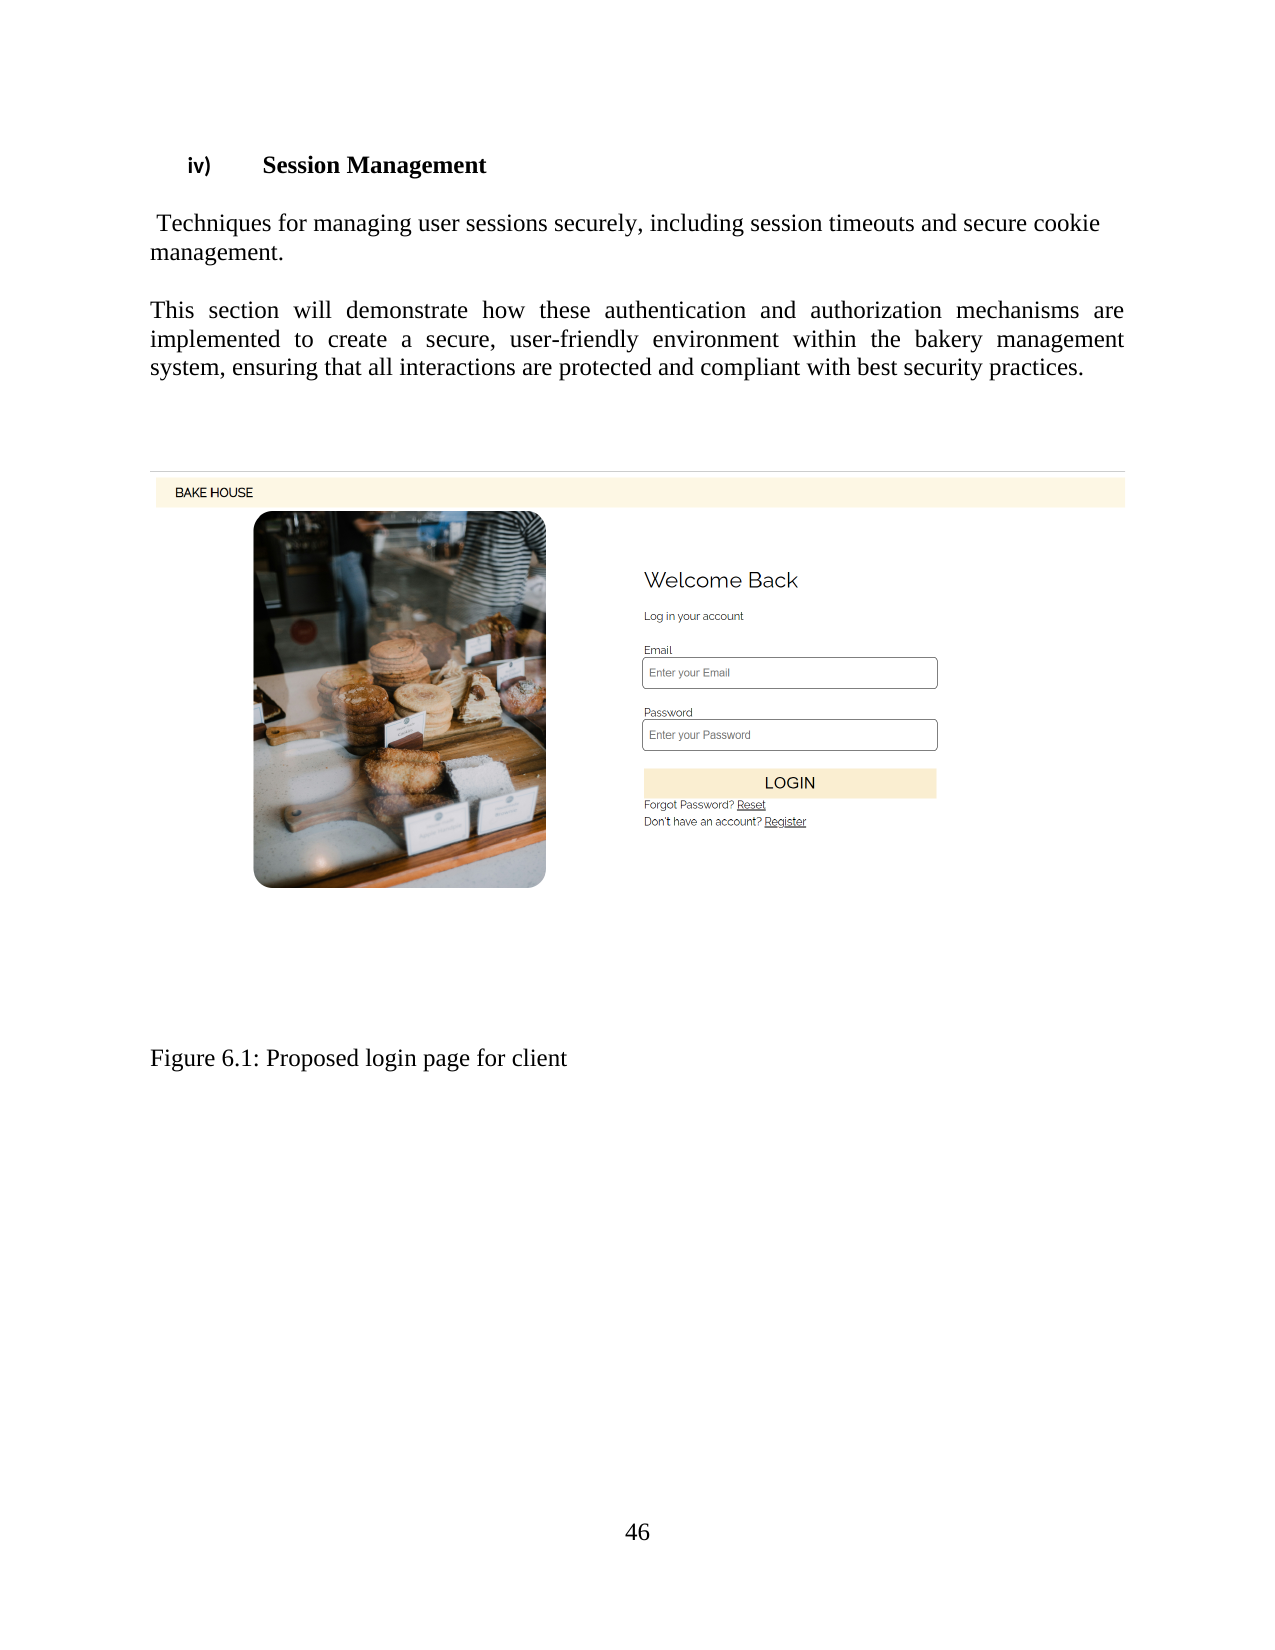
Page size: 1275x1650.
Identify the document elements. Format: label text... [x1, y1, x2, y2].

text Techniques for managing user sessions securely, including session timeouts and secure cookie management. [150, 208, 1125, 266]
text Figure 6.1: Proposed login page for client [150, 1043, 1125, 1072]
picture [150, 468, 1125, 896]
text This section will demonstrate how these authentication and authorization mechanisms are implemented to create a secure, user-friendly environment within the bakery management system, ensuring that all interactions are protected and compliant with best security practices. [150, 295, 1125, 381]
list Session Management [187, 150, 1125, 179]
